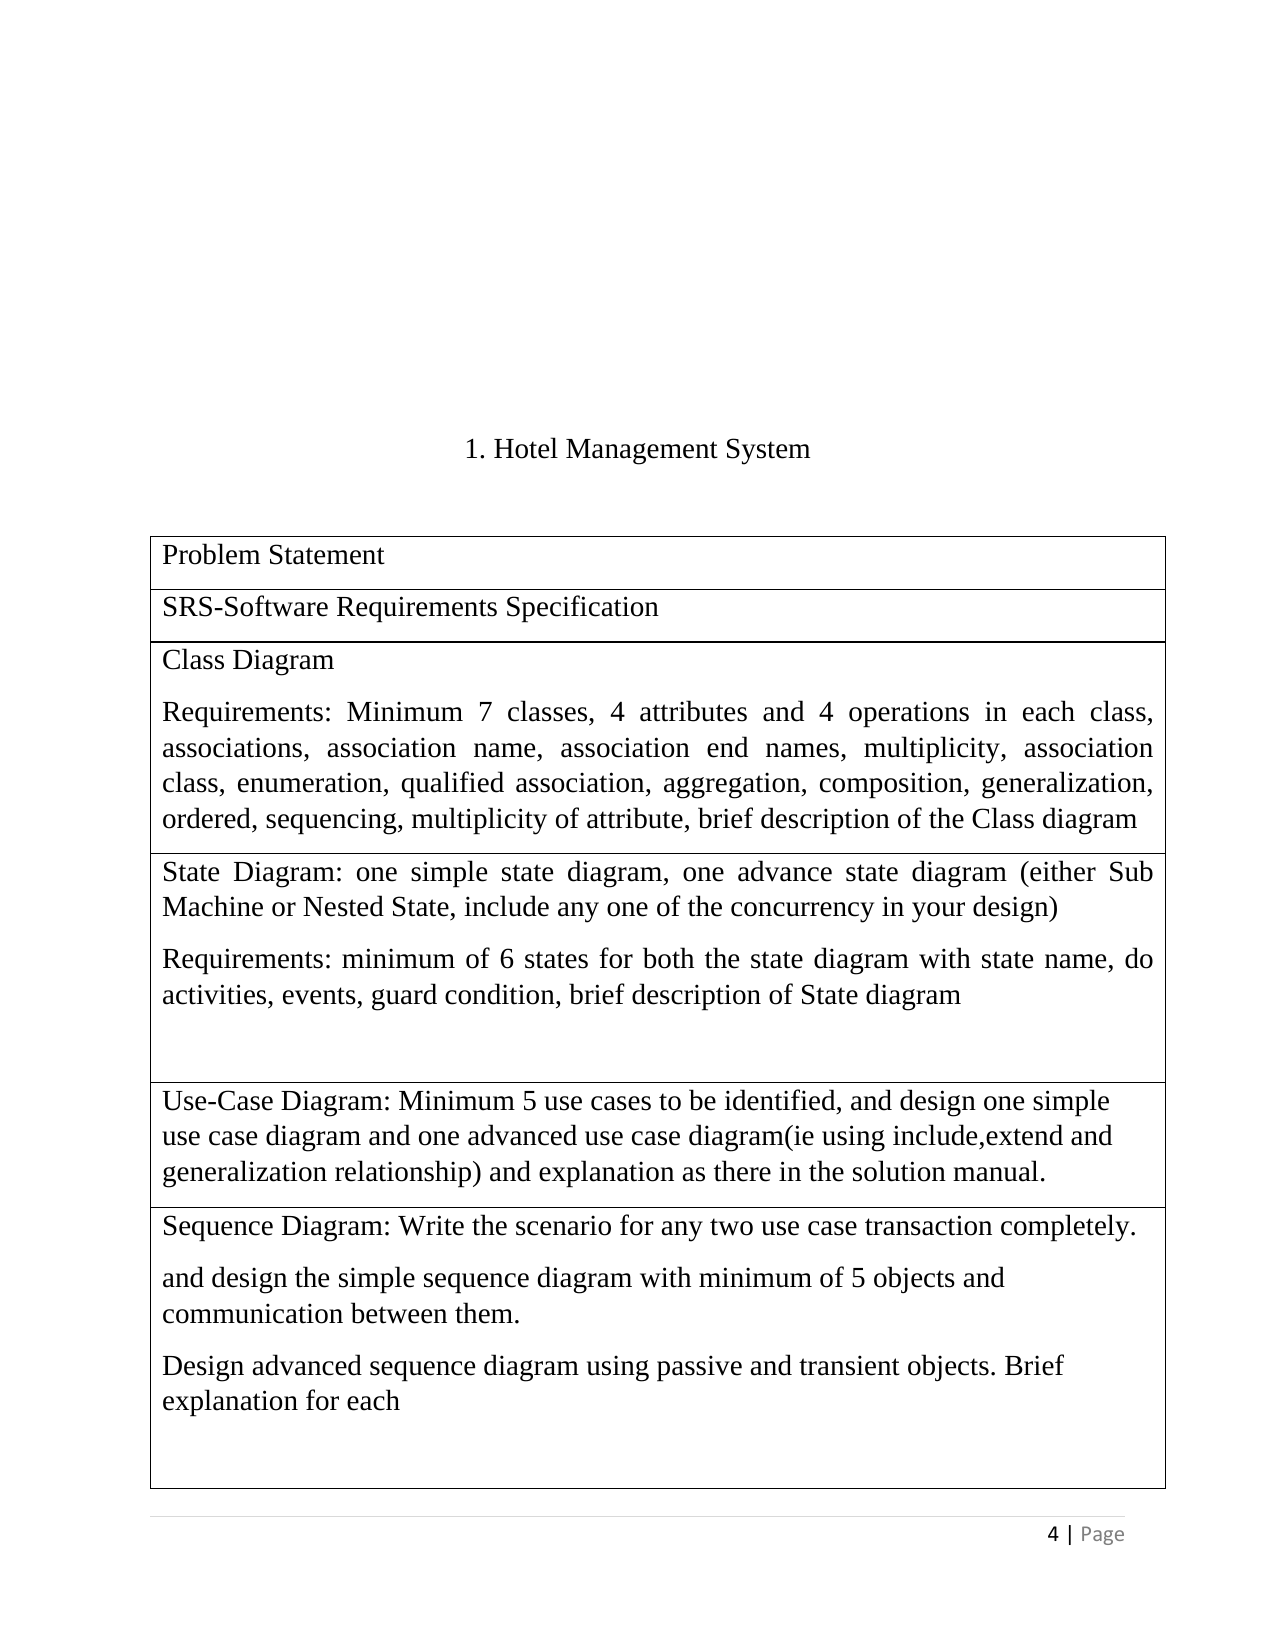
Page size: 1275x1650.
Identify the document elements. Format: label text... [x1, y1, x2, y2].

table_cell Use-Case Diagram: Minimum 5 use cases to be identified, and design one simple use case diagram and one advanced use case diagram(ie using include,extend and generalization relationship) and explanation as there in the solution manual. [151, 1083, 1165, 1207]
table_cell SRS-Software Requirements Specification [151, 590, 1165, 641]
text 1. Hotel Management System [150, 431, 1125, 465]
table_cell Sequence Diagram: Write the scenario for any two use case transaction completely. and design the simple sequence diagram with minimum of 5 objects and communication between them. Design advanced sequence diagram using passive and transient objects. Brief explanation for each [151, 1208, 1165, 1488]
table_cell Class Diagram Requirements: Minimum 7 classes, 4 attributes and 4 operations in each class, associations, association name, association end names, multiplicity, association class, enumeration, qualified association, aggregation, composition, generalization, ordered, sequencing, multiplicity of attribute, brief description of the Class diagram [151, 643, 1165, 853]
table_cell State Diagram: one simple state diagram, one advance state diagram (either Sub Machine or Nested State, include any one of the concurrency in your design) Requirements: minimum of 6 states for both the state diagram with state name, do activities, events, guard condition, brief description of State diagram [151, 854, 1165, 1082]
table_header Problem Statement [151, 537, 1165, 588]
